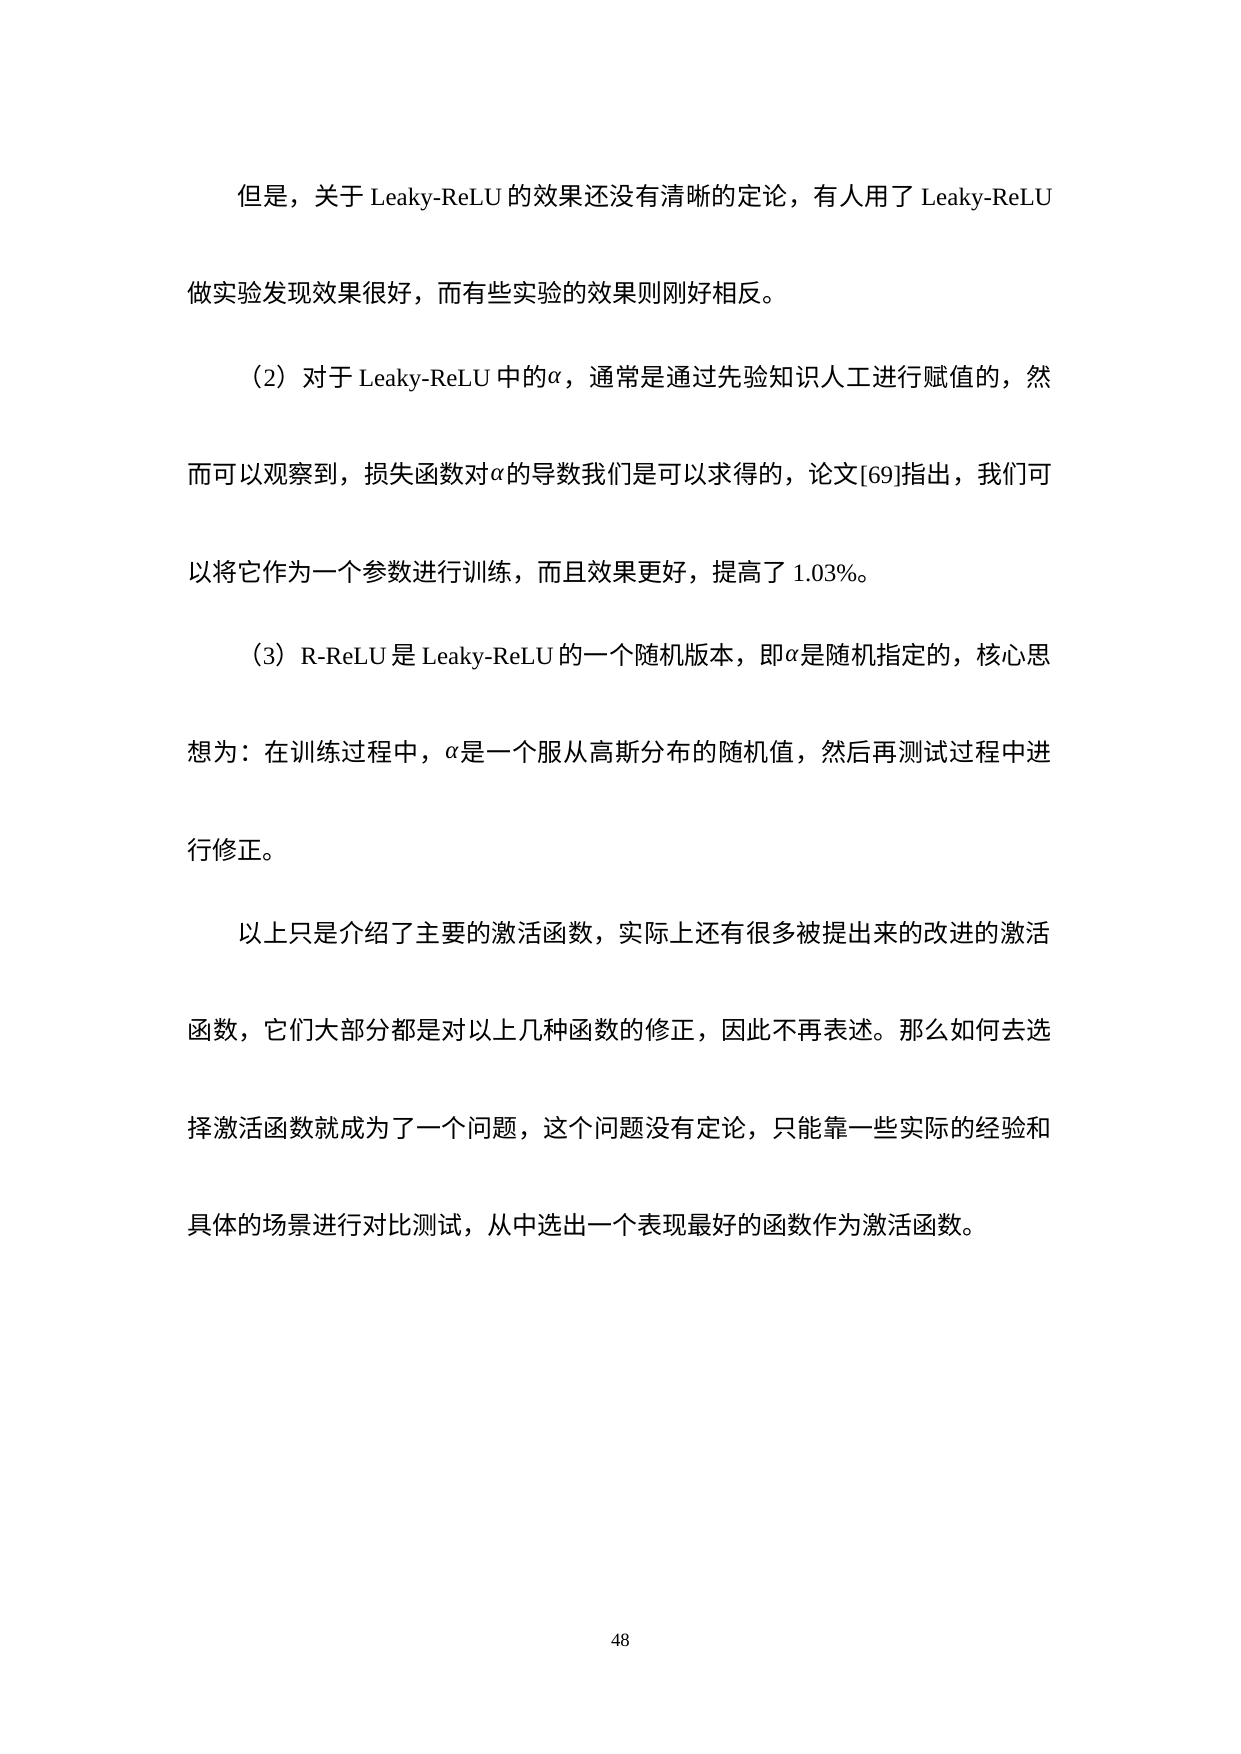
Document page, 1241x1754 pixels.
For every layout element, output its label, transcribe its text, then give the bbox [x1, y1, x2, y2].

text （3）R-ReLU是Leaky-ReLU的一个随机版本，即是随机指定的，核心思想为：在训练过程中，是一个服从高斯分布的随机值，然后再测试过程中进行修正。 [187, 621, 1053, 881]
text 但是，关于Leaky-ReLU的效果还没有清晰的定论，有人用了Leaky-ReLU做实验发现效果很好，而有些实验的效果则刚好相反。 [187, 162, 1053, 324]
text 以上只是介绍了主要的激活函数，实际上还有很多被提出来的改进的激活函数，它们大部分都是对以上几种函数的修正，因此不再表述。那么如何去选择激活函数就成为了一个问题，这个问题没有定论，只能靠一些实际的经验和具体的场景进行对比测试，从中选出一个表现最好的函数作为激活函数。 [187, 899, 1053, 1256]
text （2）对于Leaky-ReLU中的，通常是通过先验知识人工进行赋值的，然而可以观察到，损失函数对的导数我们是可以求得的，论文[69]指出，我们可以将它作为一个参数进行训练，而且效果更好，提高了1.03%。 [187, 343, 1053, 603]
